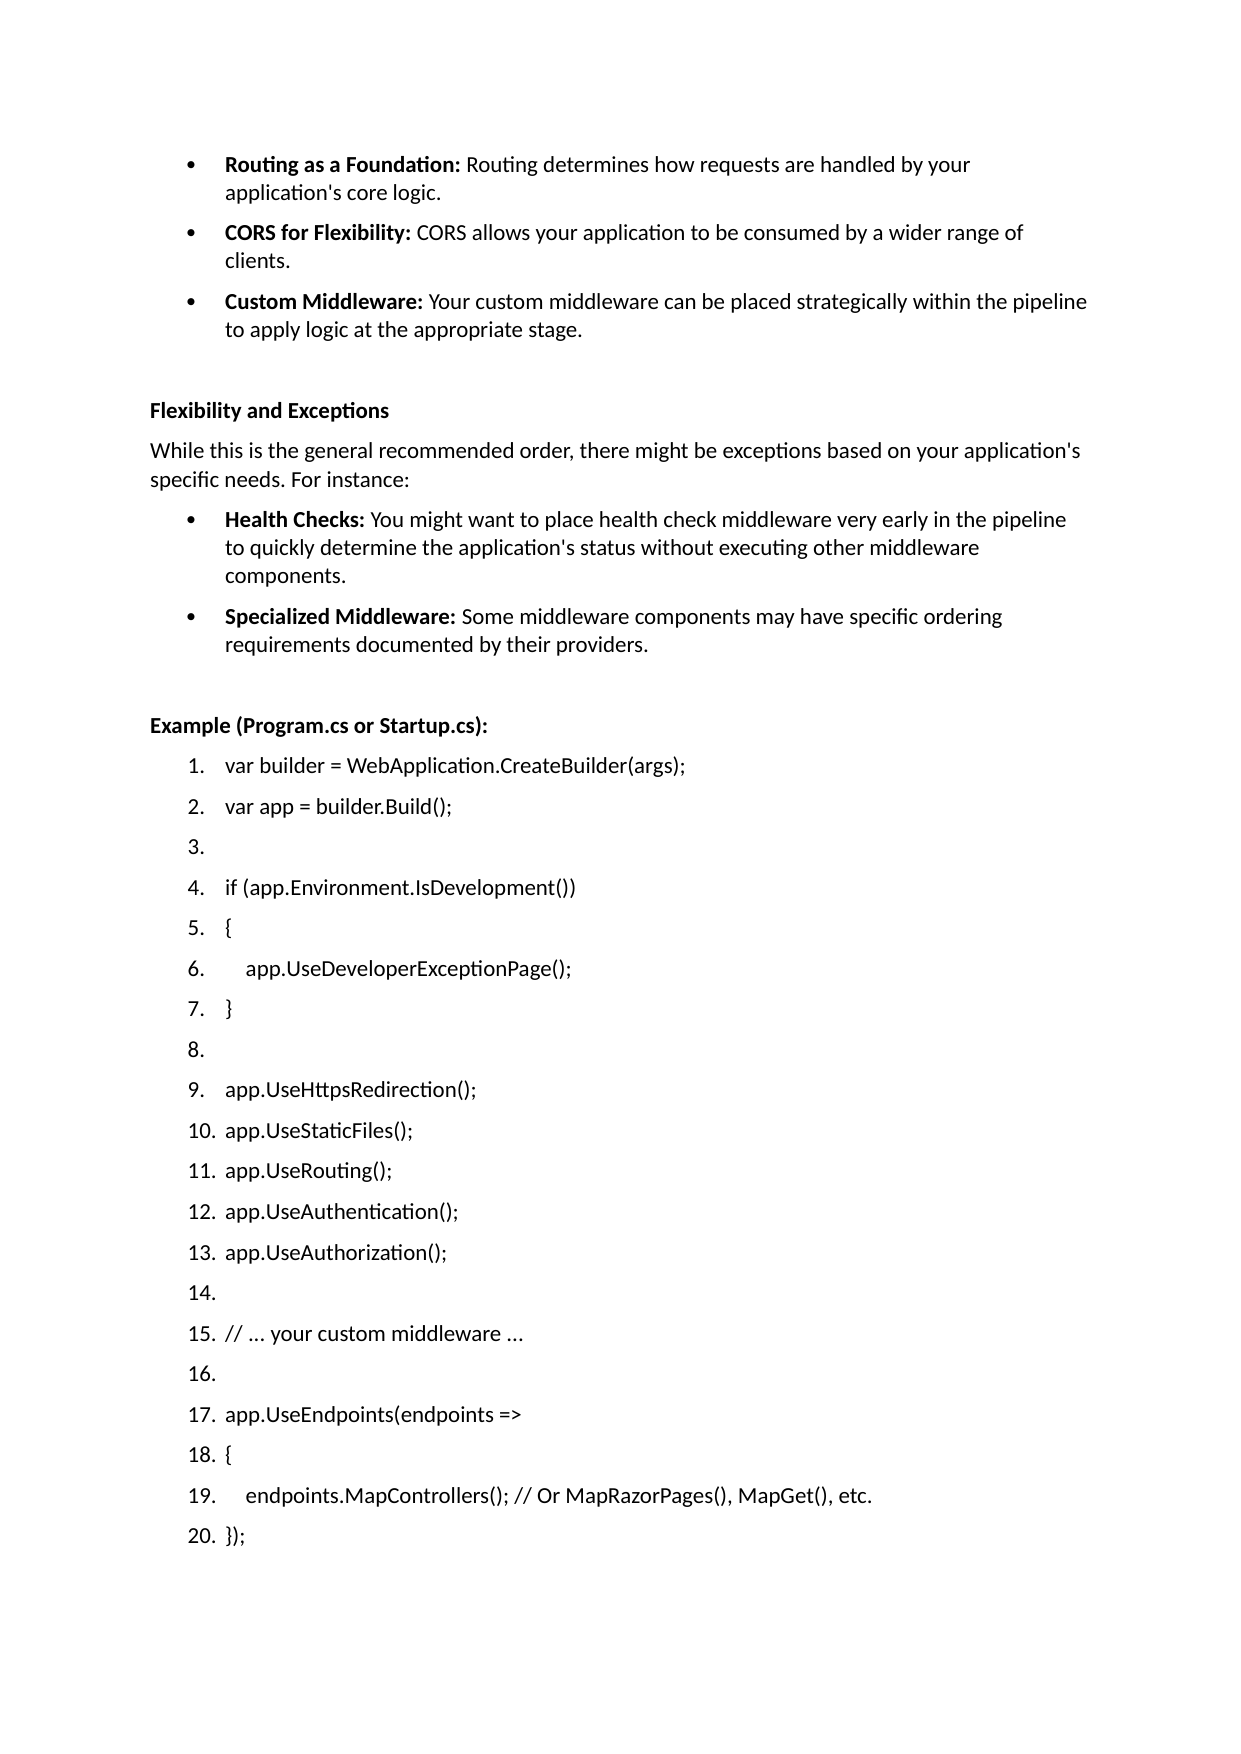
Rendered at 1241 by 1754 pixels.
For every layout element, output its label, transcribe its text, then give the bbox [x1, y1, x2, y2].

list Health Checks: You might want to place health check middleware very early in the pipeline to quickly determine the application's status without executing other middleware components. [187, 505, 1090, 589]
list // ... your custom middleware ... [187, 1319, 1090, 1347]
text Example (Program.cs or Startup.cs): [150, 711, 1090, 739]
list endpoints.MapControllers(); // Or MapRazorPages(), MapGet(), etc. [187, 1481, 1090, 1509]
text Flexibility and Exceptions [150, 396, 1090, 424]
list app.UseAuthentication(); [187, 1197, 1090, 1225]
list app.UseStaticFiles(); [187, 1116, 1090, 1144]
list app.UseDeveloperExceptionPage(); [187, 954, 1090, 982]
list { [187, 1440, 1090, 1468]
list if (app.Environment.IsDevelopment()) [187, 873, 1090, 901]
list Routing as a Foundation: Routing determines how requests are handled by your application's core logic. [187, 150, 1090, 206]
list app.UseEndpoints(endpoints => [187, 1400, 1090, 1428]
list app.UseAuthorization(); [187, 1238, 1090, 1266]
list CORS for Flexibility: CORS allows your application to be consumed by a wider range of clients. [187, 218, 1090, 274]
list Specialized Middleware: Some middleware components may have specific ordering requirements documented by their providers. [187, 602, 1090, 658]
list app.UseHttpsRedirection(); [187, 1076, 1090, 1103]
list } [187, 994, 1090, 1022]
text While this is the general recommended order, there might be exceptions based on your application's specific needs. For instance: [150, 437, 1090, 493]
list Custom Middleware: Your custom middleware can be placed strategically within the pipeline to apply logic at the appropriate stage. [187, 287, 1090, 343]
list var app = builder.Build(); [187, 792, 1090, 820]
list var builder = WebApplication.CreateBuilder(args); [187, 751, 1090, 779]
list }); [187, 1521, 1090, 1549]
list { [187, 913, 1090, 941]
list app.UseRouting(); [187, 1157, 1090, 1184]
